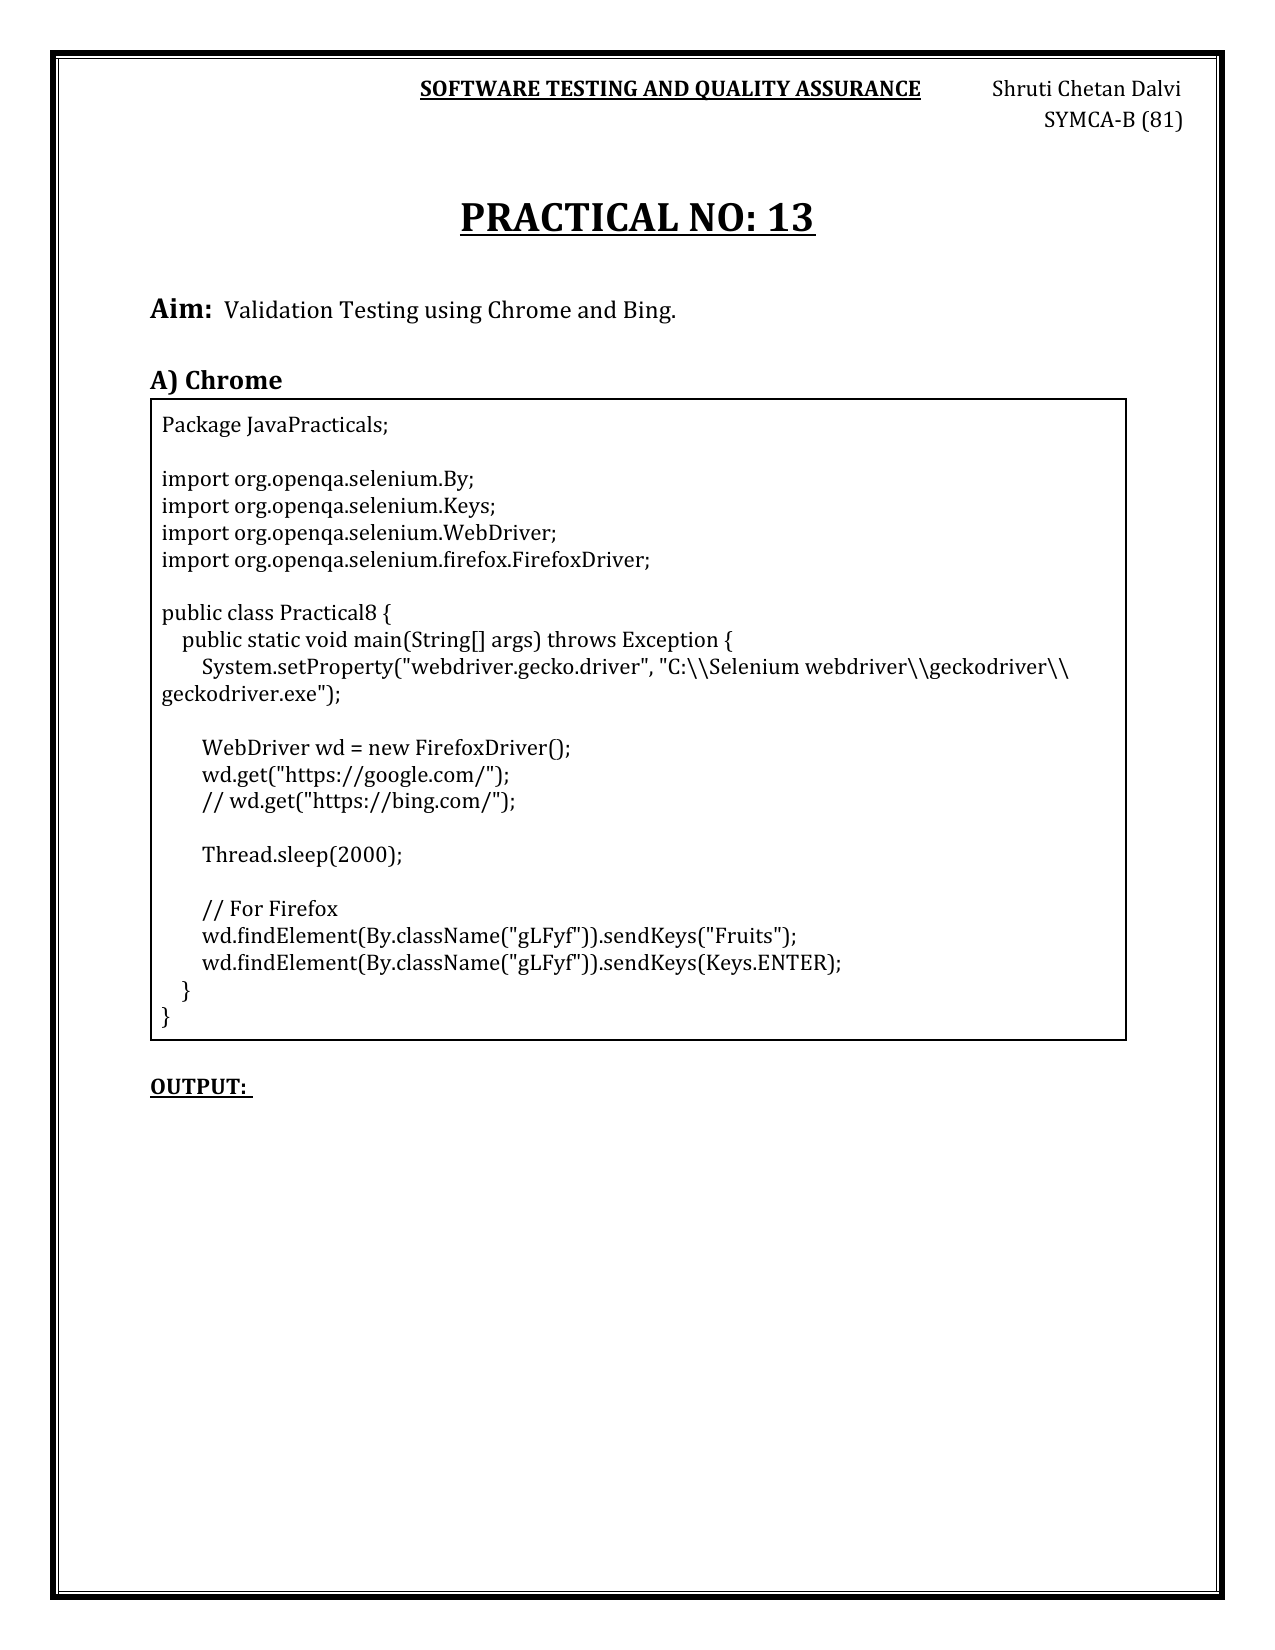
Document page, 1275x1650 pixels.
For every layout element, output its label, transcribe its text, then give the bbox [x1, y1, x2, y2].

text OUTPUT: [150, 1073, 1125, 1100]
text A) Chrome [150, 364, 702, 396]
text Aim: Validation Testing using Chrome and Bing. [150, 291, 1125, 325]
table_header Package JavaPracticals; import org.openqa.selenium.By; import org.openqa.selenium.Keys; import org.openqa.selenium.WebDriver; import org.openqa.selenium.firefox.FirefoxDriver; public class Practical8 { public static void main(String[] args) throws Exception { System.setProperty("webdriver.gecko.driver", "C:\\Selenium webdriver\\geckodriver\\geckodriver.exe"); WebDriver wd = new FirefoxDriver(); wd.get("https://google.com/"); // wd.get("https://bing.com/"); Thread.sleep(2000); // For Firefox wd.findElement(By.className("gLFyf")).sendKeys("Fruits"); wd.findElement(By.className("gLFyf")).sendKeys(Keys.ENTER); } } [152, 400, 1125, 1039]
subtitle PRACTICAL NO: 13 [150, 192, 1125, 241]
